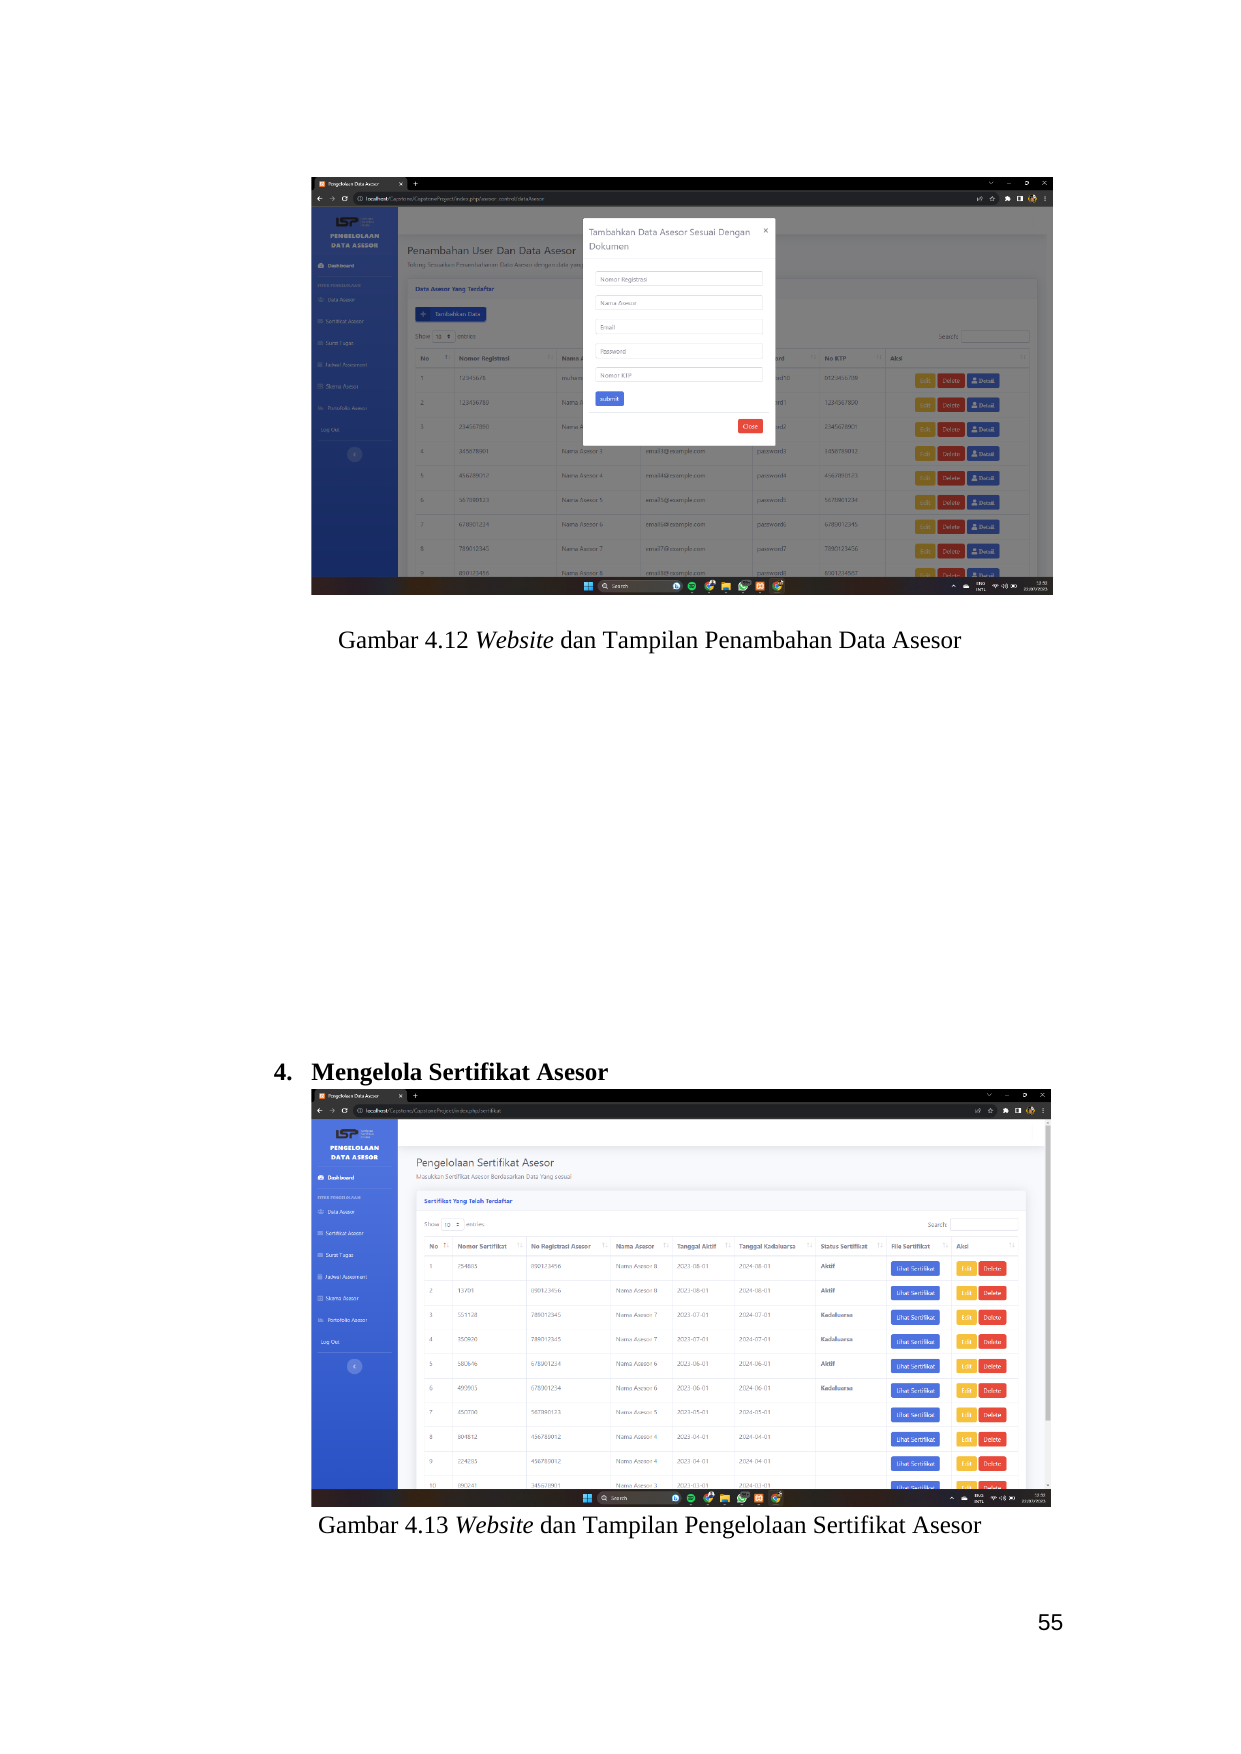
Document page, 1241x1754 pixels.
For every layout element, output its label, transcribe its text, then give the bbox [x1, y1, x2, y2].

picture [311, 1089, 1051, 1507]
text Gambar 4.12 Website dan Tampilan Penambahan Data Asesor [236, 625, 1063, 654]
text Gambar 4.13 Website dan Tampilan Pengelolaan Sertifikat Asesor [236, 1510, 1063, 1539]
list Mengelola Sertifikat Asesor [274, 1057, 1063, 1085]
picture [311, 177, 1053, 595]
